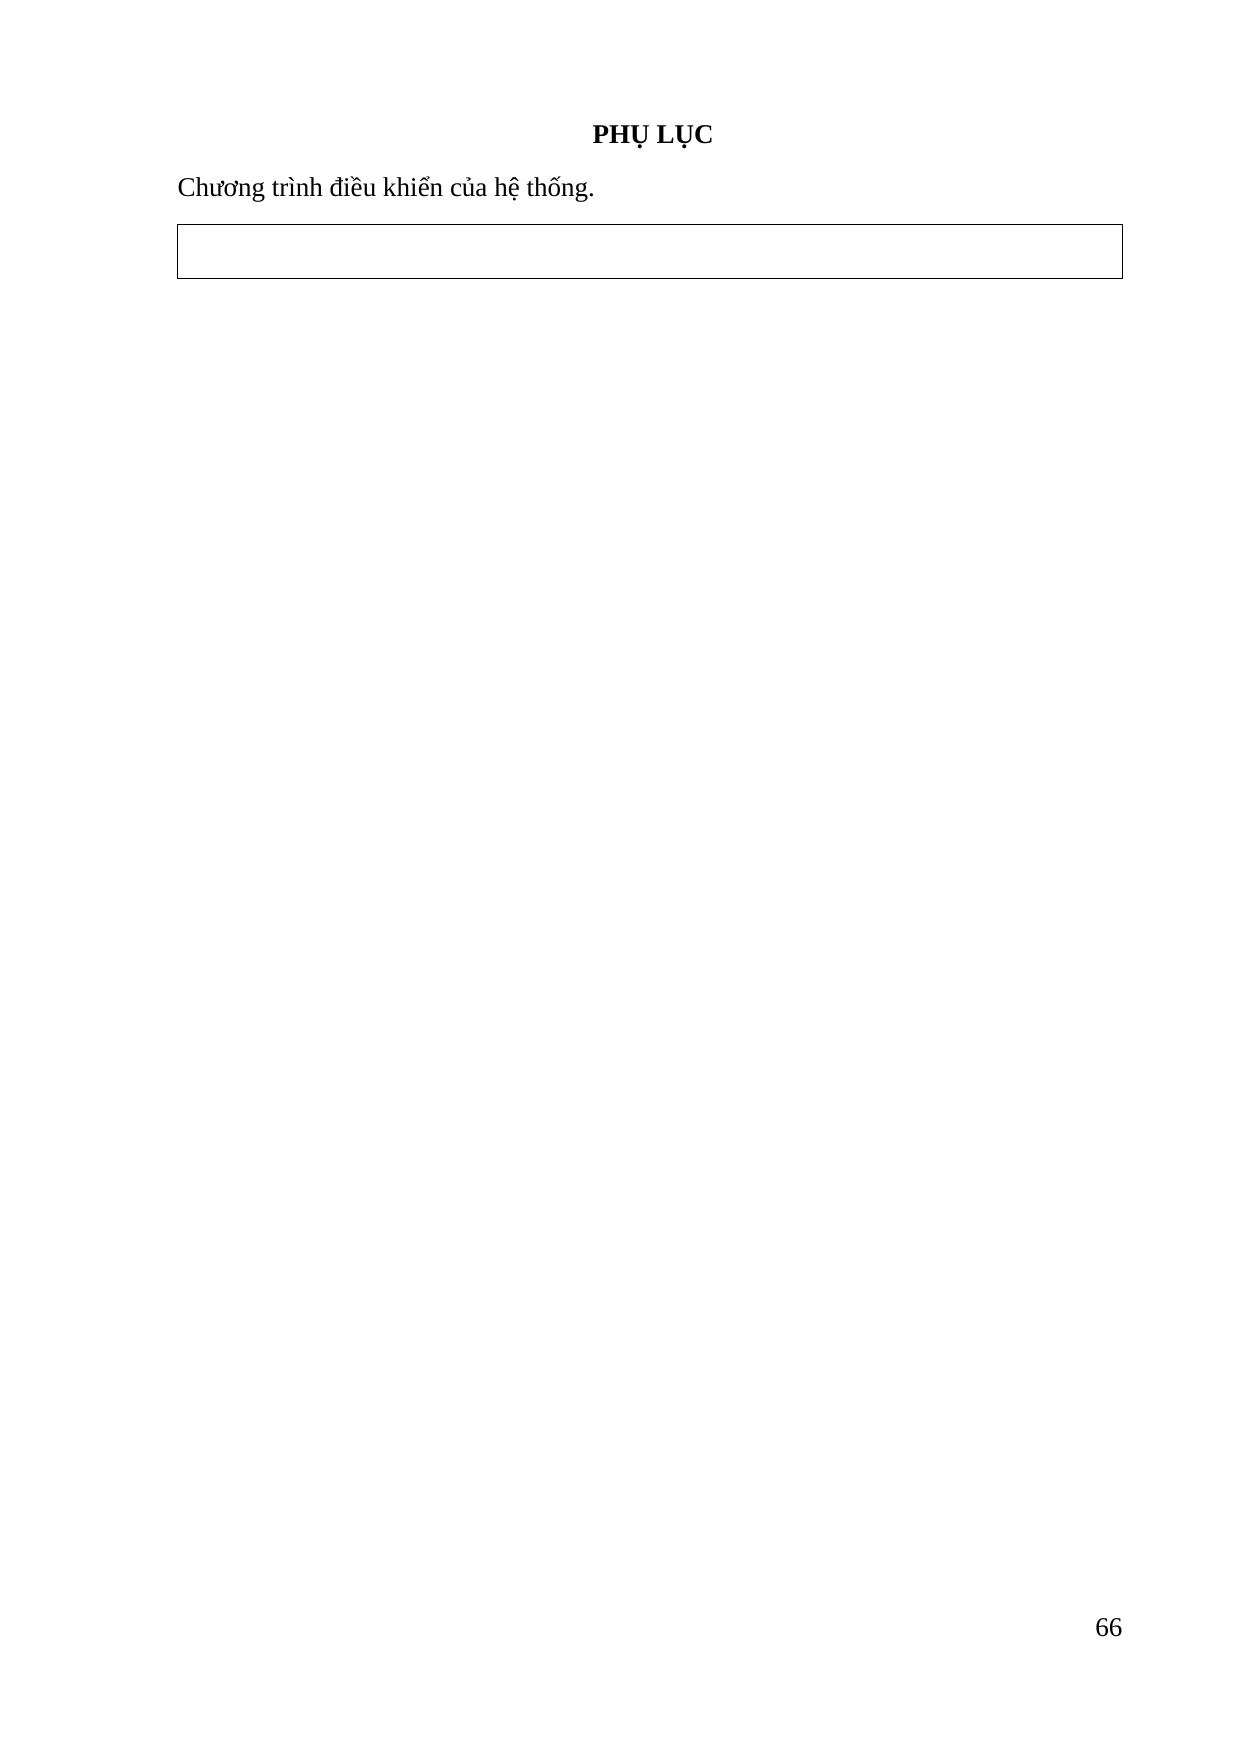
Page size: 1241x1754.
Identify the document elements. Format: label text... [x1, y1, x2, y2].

subtitle PHỤ LỤC [177, 118, 1122, 149]
text Chương trình điều khiển của hệ thống. [177, 171, 1122, 202]
table_header [178, 225, 1122, 278]
